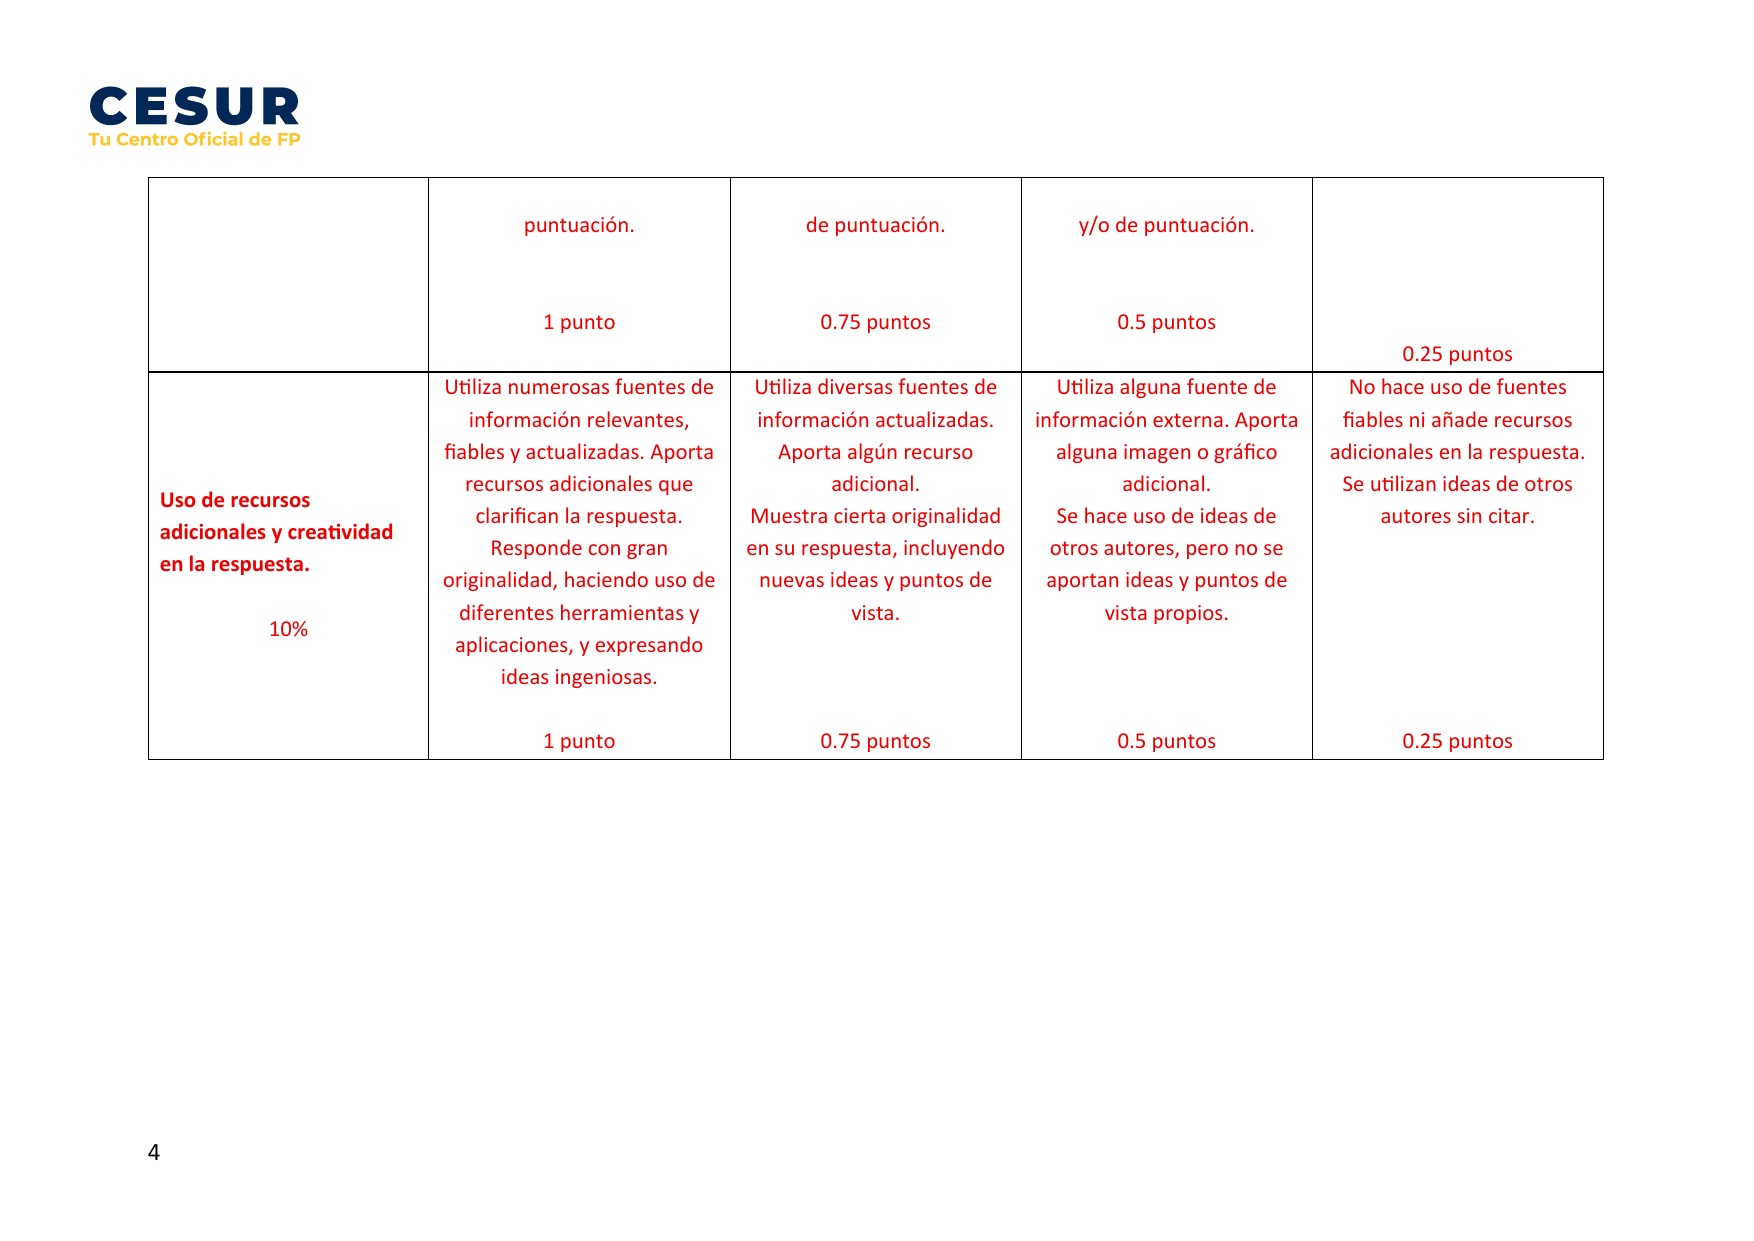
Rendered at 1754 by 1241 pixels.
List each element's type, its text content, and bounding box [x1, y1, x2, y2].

picture [0, 27, 1211, 1241]
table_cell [1313, 178, 1603, 371]
table_cell Utiliza alguna fuente de información externa. Aporta alguna imagen o gráfico adicional. Se hace uso de ideas de otros autores, pero no se aportan ideas y puntos de vista propios. 0.5 puntos [1022, 373, 1312, 759]
table_cell Utiliza diversas fuentes de información actualizadas. Aporta algún recurso adicional. Muestra cierta originalidad en su respuesta, incluyendo nuevas ideas y puntos de vista. 0.75 puntos [731, 373, 1021, 759]
table_cell Uso de recursos adicionales y creatividad en la respuesta. 10% [149, 373, 428, 759]
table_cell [429, 178, 730, 371]
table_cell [149, 178, 428, 371]
table_cell Utiliza numerosas fuentes de información relevantes, fiables y actualizadas. Aporta recursos adicionales que clarifican la respuesta. Responde con gran originalidad, haciendo uso de diferentes herramientas y aplicaciones, y expresando ideas ingeniosas. 1 punto [429, 373, 730, 759]
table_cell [1022, 178, 1312, 371]
table_cell No hace uso de fuentes fiables ni añade recursos adicionales en la respuesta. Se utilizan ideas de otros autores sin citar. 0.25 puntos [1313, 373, 1603, 759]
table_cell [731, 178, 1021, 371]
